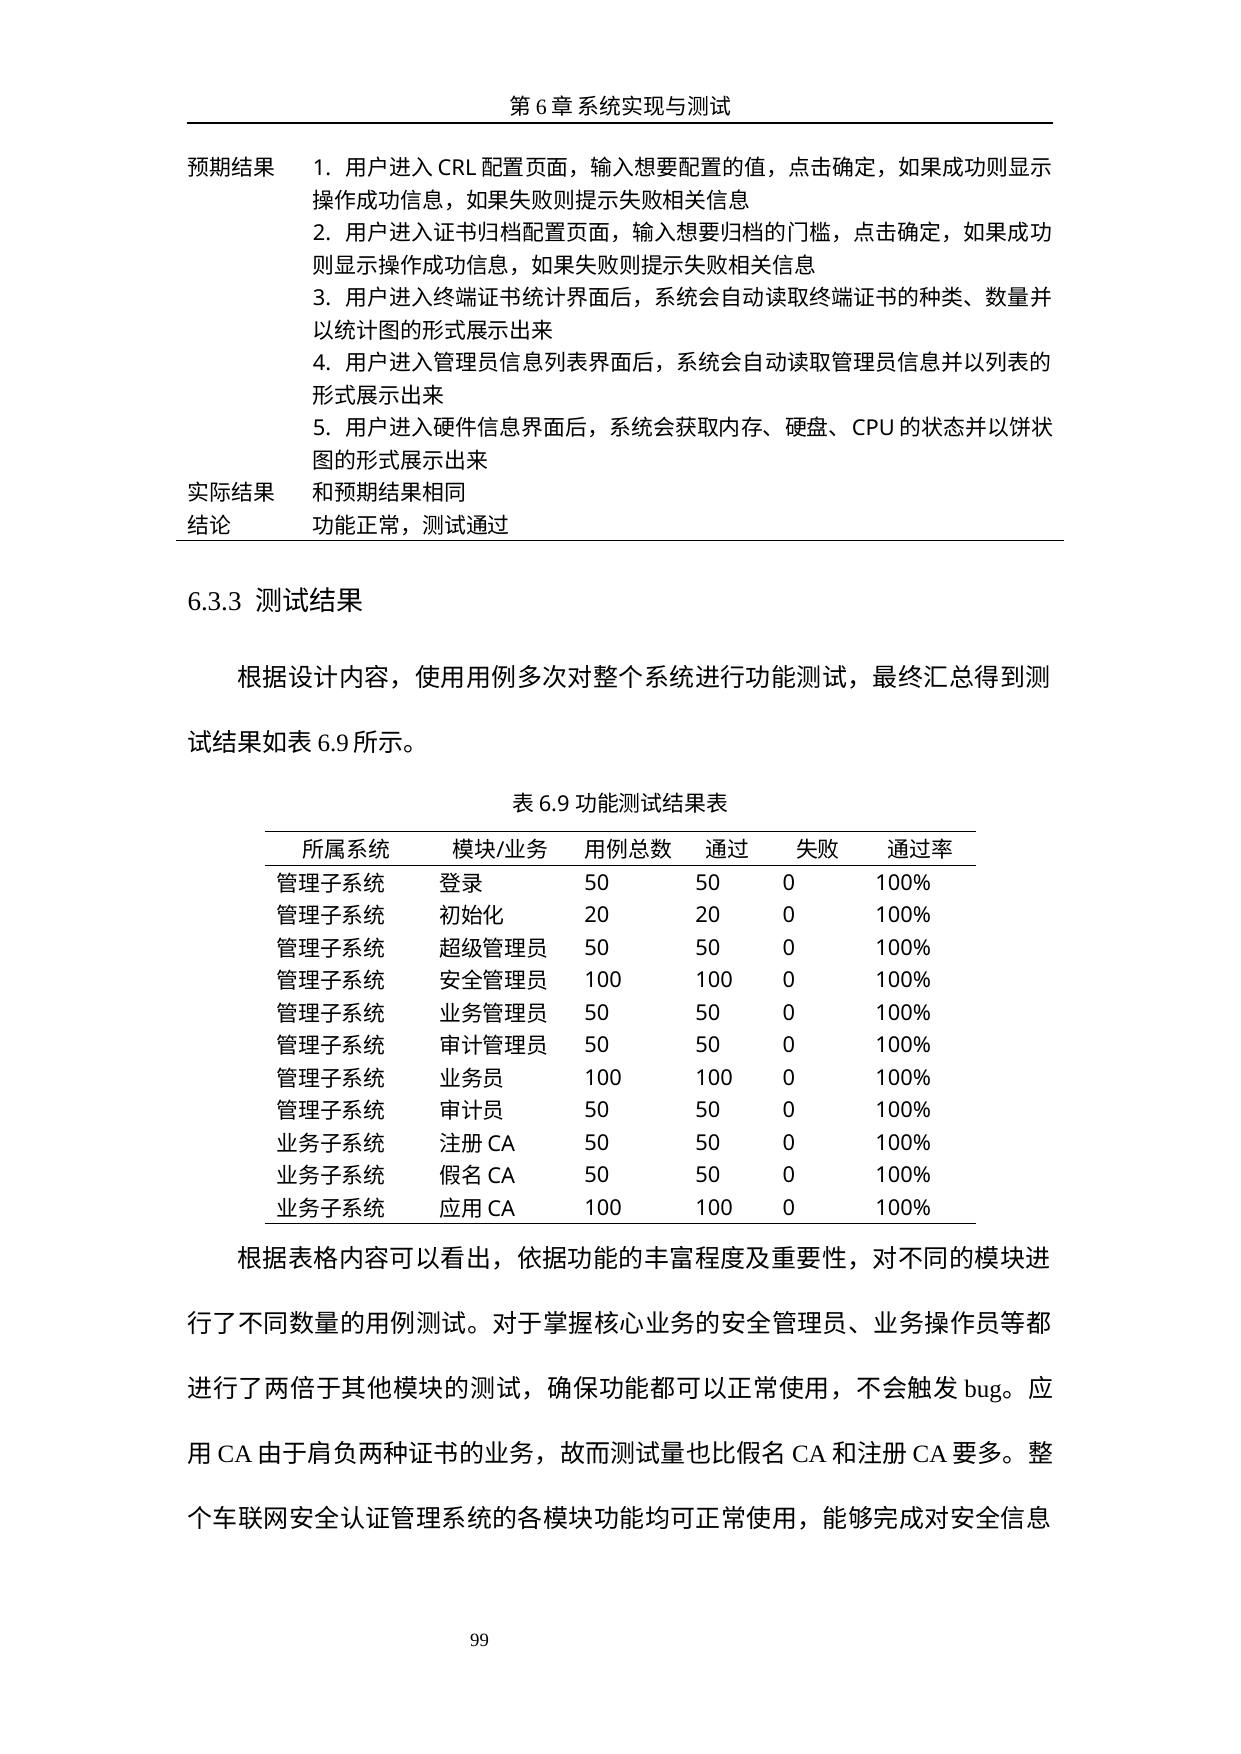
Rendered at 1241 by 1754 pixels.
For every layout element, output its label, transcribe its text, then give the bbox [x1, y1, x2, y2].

table_cell 0 [771, 1126, 864, 1158]
table_cell 50 [573, 1028, 684, 1061]
table_cell 50 [684, 1158, 771, 1191]
table_header 失败 [771, 832, 864, 864]
table_cell 假名CA [428, 1158, 573, 1191]
table_cell 管理子系统 [265, 963, 428, 996]
table_cell 管理子系统 [265, 866, 428, 898]
table_cell 业务子系统 [265, 1191, 428, 1223]
table_cell 100% [864, 963, 976, 996]
table_cell 注册CA [428, 1126, 573, 1158]
text 根据设计内容，使用用例多次对整个系统进行功能测试，最终汇总得到测试结果如表6.9所示。 [187, 643, 1053, 773]
table_cell 业务子系统 [265, 1126, 428, 1158]
table_cell 100 [684, 1061, 771, 1093]
table_cell 0 [771, 1028, 864, 1061]
table_cell 100% [864, 996, 976, 1028]
table_cell 0 [771, 963, 864, 996]
table_cell 实际结果 [176, 475, 301, 507]
text 表6.9 功能测试结果表 [187, 786, 1053, 818]
table_header 通过率 [864, 832, 976, 864]
table_cell 100% [864, 1028, 976, 1061]
table_cell 登录 [428, 866, 573, 898]
table_header 通过 [684, 832, 771, 864]
table_cell 0 [771, 1191, 864, 1223]
table_cell 安全管理员 [428, 963, 573, 996]
table_cell 业务员 [428, 1061, 573, 1093]
table_cell 用户进入CRL配置页面，输入想要配置的值，点击确定，如果成功则显示操作成功信息，如果失败则提示失败相关信息 用户进入证书归档配置页面，输入想要归档的门槛，点击确定，如果成功则显示操作成功信息，如果失败则提示失败相关信息 用户进入终端证书统计界面后，系统会自动读取终端证书的种类、数量并以统计图的形式展示出来 用户进入管理员信息列表界面后，系统会自动读取管理员信息并以列表的形式展示出来 用户进入硬件信息界面后，系统会获取内存、硬盘、CPU的状态并以饼状图的形式展示出来 [301, 150, 1064, 475]
table_cell 100% [864, 1191, 976, 1223]
table_cell 和预期结果相同 [301, 475, 1064, 507]
table_cell 管理子系统 [265, 898, 428, 931]
table_cell 预期结果 [176, 150, 301, 475]
table_cell 100% [864, 898, 976, 931]
table_cell 50 [684, 1028, 771, 1061]
table_cell 100 [573, 1061, 684, 1093]
table_cell 100% [864, 866, 976, 898]
table_cell 20 [573, 898, 684, 931]
table_cell 0 [771, 1158, 864, 1191]
table_cell 50 [573, 1126, 684, 1158]
table_cell 管理子系统 [265, 1028, 428, 1061]
text 6.3.3 测试结果 [187, 566, 1053, 631]
table_cell 0 [771, 1093, 864, 1126]
table_cell 50 [573, 1158, 684, 1191]
table_cell 50 [573, 931, 684, 963]
table_cell 0 [771, 931, 864, 963]
table_cell 应用CA [428, 1191, 573, 1223]
table_cell 0 [771, 1061, 864, 1093]
table_cell 50 [684, 996, 771, 1028]
table_header 模块/业务 [428, 832, 573, 864]
table_cell 100% [864, 1061, 976, 1093]
table_cell 50 [684, 1126, 771, 1158]
table_cell 50 [573, 1093, 684, 1126]
table_cell 100% [864, 931, 976, 963]
table_cell 业务子系统 [265, 1158, 428, 1191]
table_cell 100 [684, 1191, 771, 1223]
table_cell 0 [771, 898, 864, 931]
table_cell 管理子系统 [265, 1093, 428, 1126]
table_cell 50 [684, 1093, 771, 1126]
table_cell 审计管理员 [428, 1028, 573, 1061]
table_cell 功能正常，测试通过 [301, 508, 1064, 540]
table_cell 管理子系统 [265, 996, 428, 1028]
table_cell 初始化 [428, 898, 573, 931]
table_cell 50 [684, 931, 771, 963]
table_header 用例总数 [573, 832, 684, 864]
table_header 所属系统 [265, 832, 428, 864]
table_cell 审计员 [428, 1093, 573, 1126]
table_cell 100 [573, 1191, 684, 1223]
table_cell 50 [684, 866, 771, 898]
table_cell 100 [684, 963, 771, 996]
table_cell 业务管理员 [428, 996, 573, 1028]
table_cell 0 [771, 866, 864, 898]
table_cell 20 [684, 898, 771, 931]
table_cell 100 [573, 963, 684, 996]
table_cell 管理子系统 [265, 931, 428, 963]
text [187, 1224, 1053, 1549]
table_cell 50 [573, 996, 684, 1028]
table_cell 管理子系统 [265, 1061, 428, 1093]
table_cell 超级管理员 [428, 931, 573, 963]
table_cell 结论 [176, 508, 301, 540]
table_cell 50 [573, 866, 684, 898]
table_cell 100% [864, 1158, 976, 1191]
table_cell 100% [864, 1093, 976, 1126]
table_cell 0 [771, 996, 864, 1028]
table_cell 100% [864, 1126, 976, 1158]
